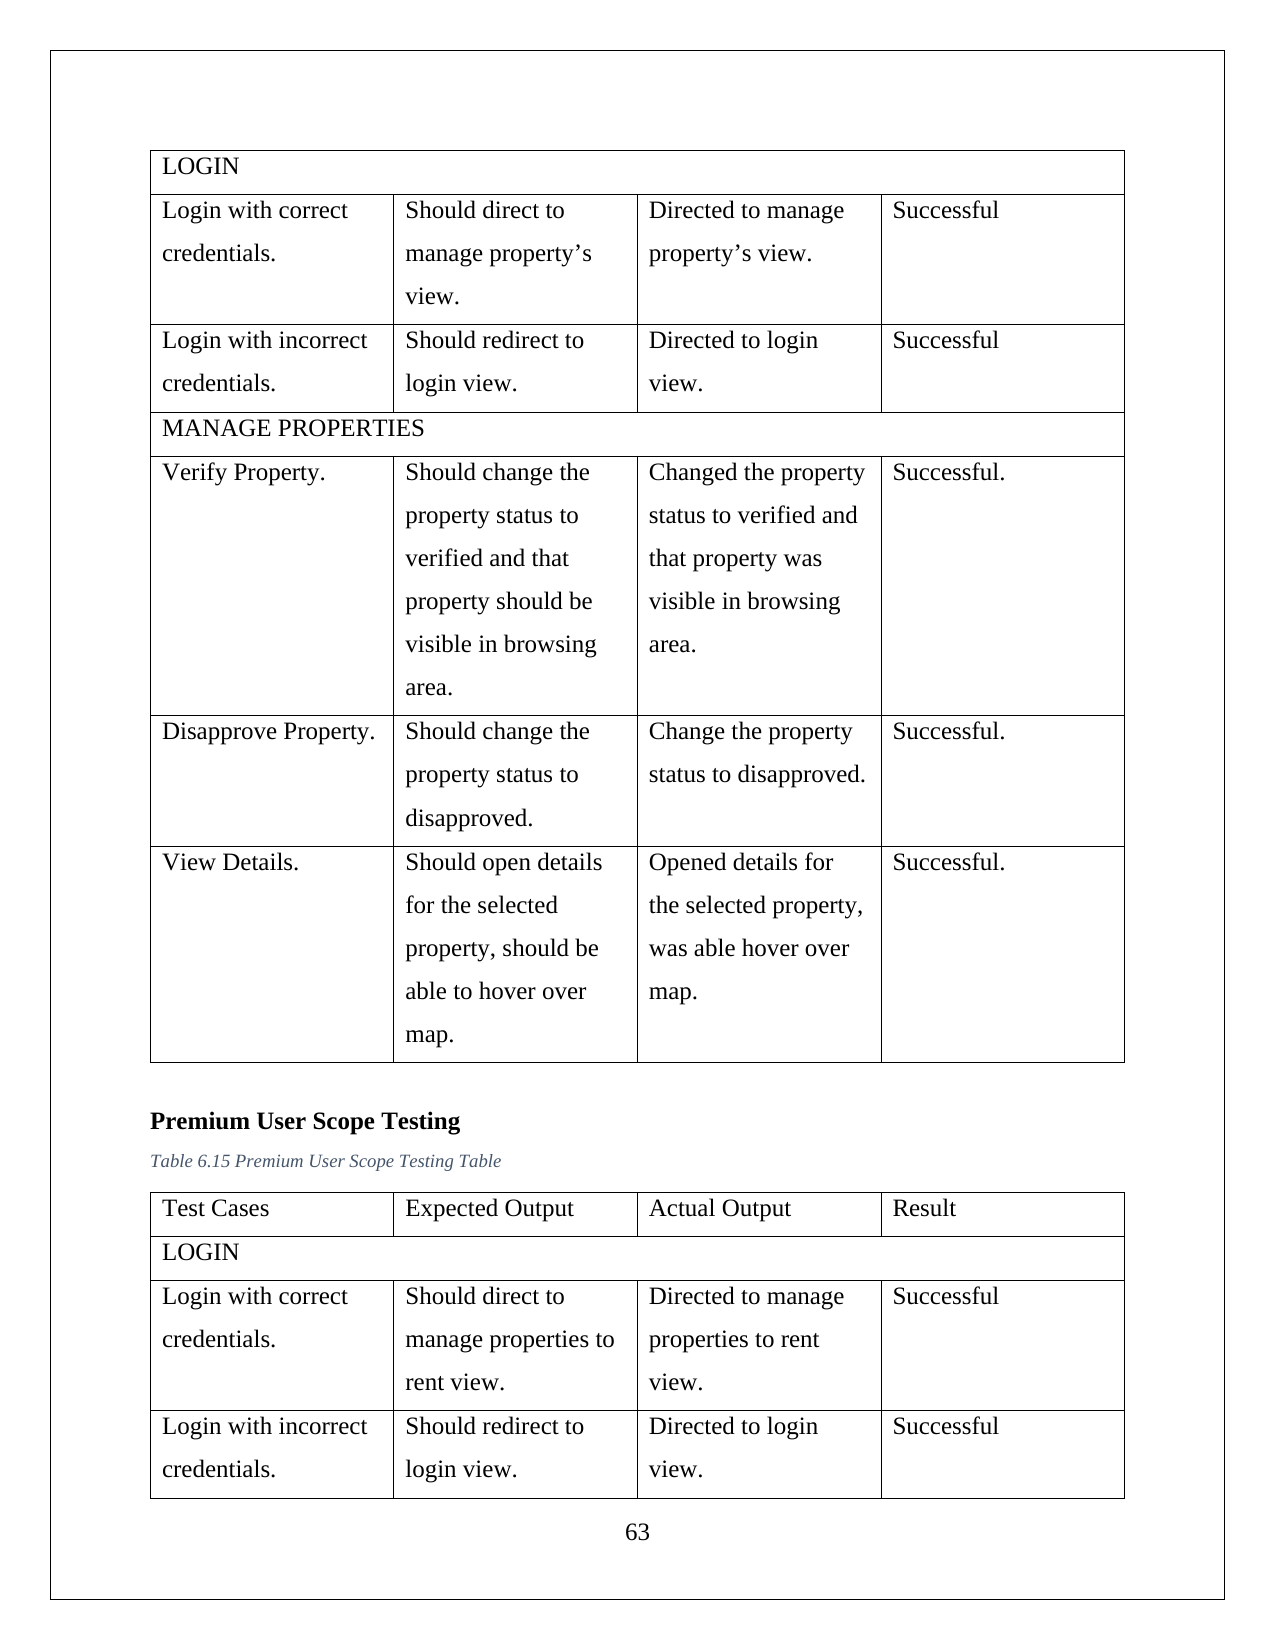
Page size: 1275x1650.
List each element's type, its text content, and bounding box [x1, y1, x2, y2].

table_cell Should direct to manage property’s view. [394, 195, 637, 324]
table_cell Should redirect to login view. [394, 325, 637, 412]
table_header Test Cases [151, 1193, 393, 1236]
table_cell Successful. [882, 716, 1124, 846]
table_cell Successful. [882, 457, 1124, 715]
table_cell View Details. [151, 847, 393, 1062]
table_cell Verify Property. [151, 457, 393, 715]
table_cell Directed to manage properties to rent view. [638, 1281, 881, 1410]
table_cell Successful. [882, 847, 1124, 1062]
table_cell Should direct to manage properties to rent view. [394, 1281, 637, 1410]
table_header Actual Output [638, 1193, 881, 1236]
table_cell Should change the property status to verified and that property should be visible in browsing area. [394, 457, 637, 715]
table_cell Successful [882, 325, 1124, 412]
table_header Expected Output [394, 1193, 637, 1236]
table_cell LOGIN [151, 151, 1124, 194]
table_cell Should redirect to login view. [394, 1411, 637, 1497]
text Premium User Scope Testing [150, 1106, 1125, 1135]
table_cell Directed to login view. [638, 325, 881, 412]
table_cell MANAGE PROPERTIES [151, 413, 1124, 456]
table_cell Opened details for the selected property, was able hover over map. [638, 847, 881, 1062]
table_cell Directed to login view. [638, 1411, 881, 1497]
table_cell Successful [882, 195, 1124, 324]
table_cell Should open details for the selected property, should be able to hover over map. [394, 847, 637, 1062]
table_cell Disapprove Property. [151, 716, 393, 846]
table_cell Successful [882, 1411, 1124, 1497]
table_cell Change the property status to disapproved. [638, 716, 881, 846]
table_cell Login with incorrect credentials. [151, 325, 393, 412]
table_cell Should change the property status to disapproved. [394, 716, 637, 846]
table_cell Login with correct credentials. [151, 1281, 393, 1410]
table_cell Successful [882, 1281, 1124, 1410]
table_cell Login with incorrect credentials. [151, 1411, 393, 1497]
table_cell LOGIN [151, 1237, 1124, 1280]
table_cell Changed the property status to verified and that property was visible in browsing area. [638, 457, 881, 715]
table_cell Directed to manage property’s view. [638, 195, 881, 324]
table_cell Login with correct credentials. [151, 195, 393, 324]
table_header Result [882, 1193, 1124, 1236]
